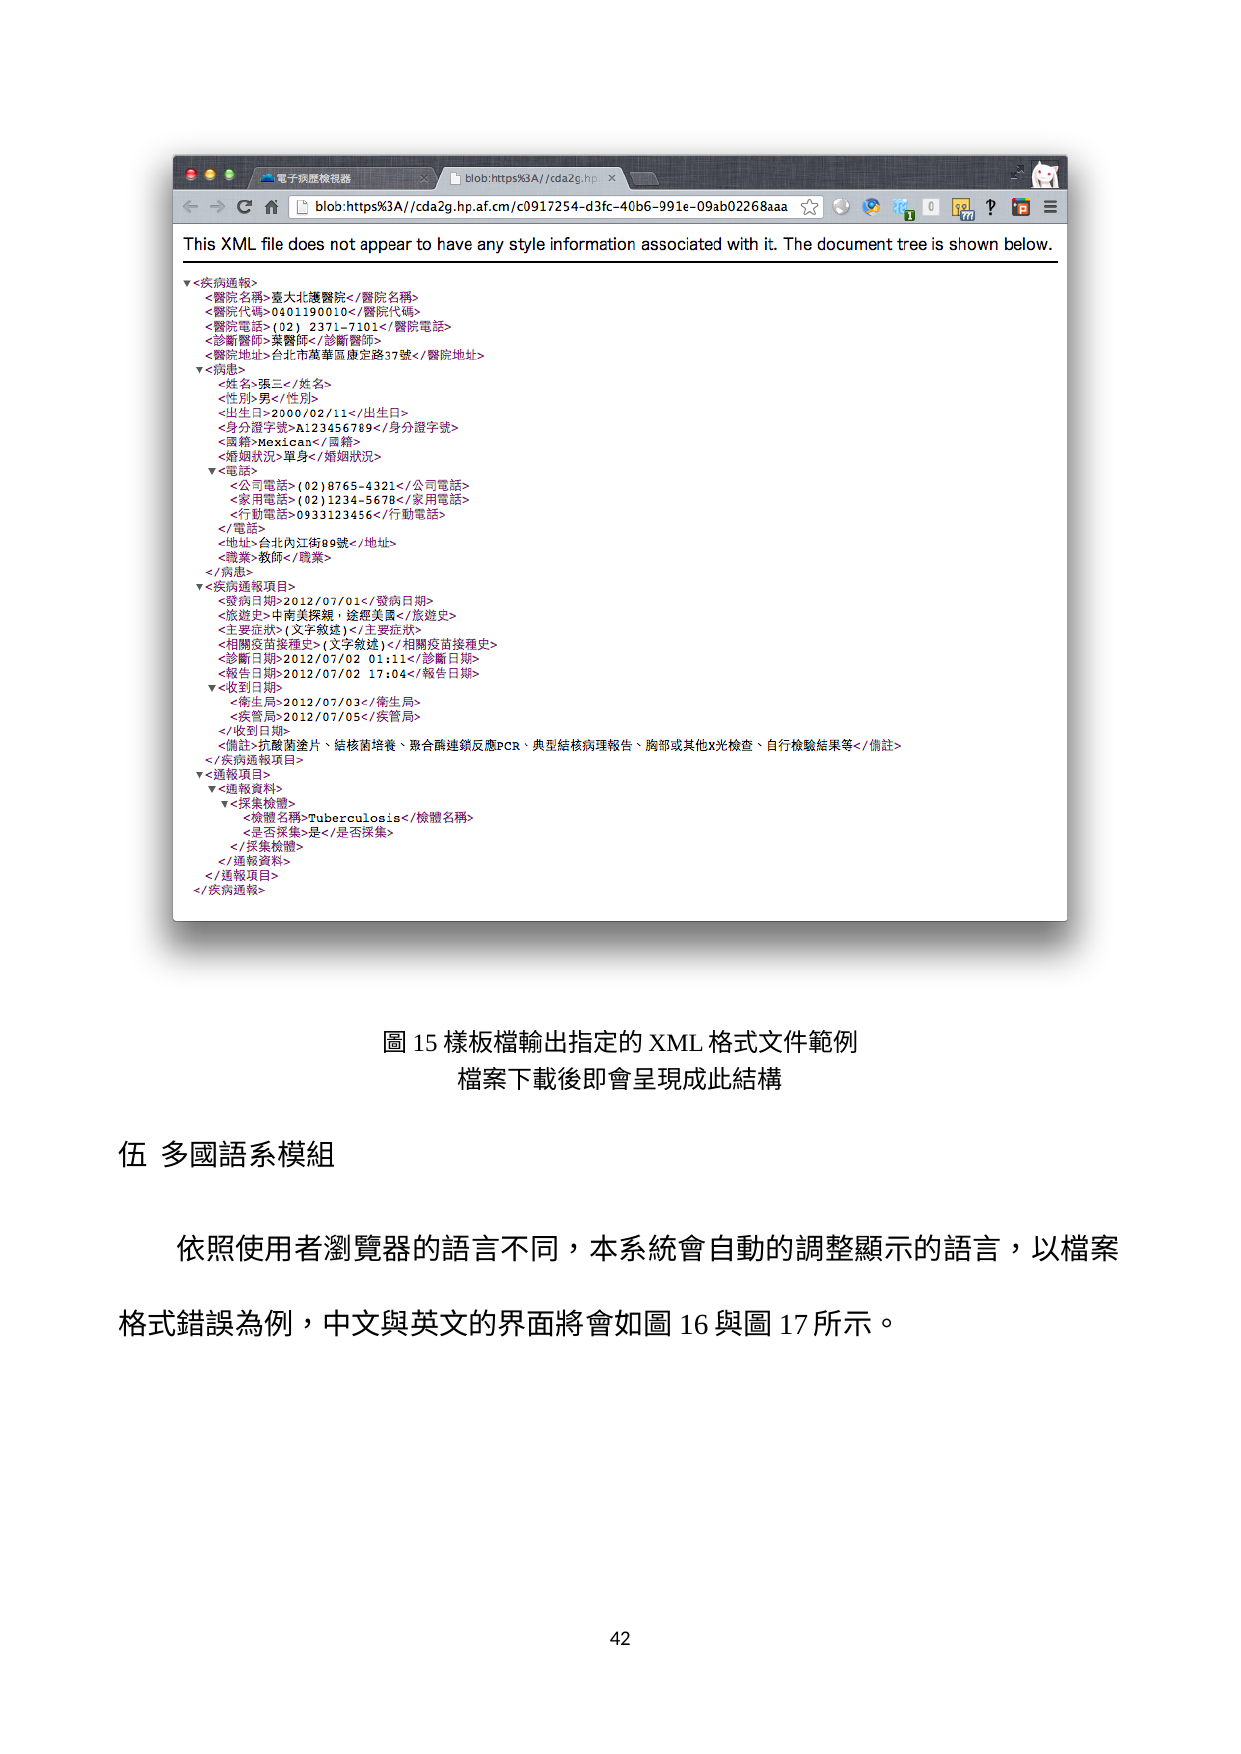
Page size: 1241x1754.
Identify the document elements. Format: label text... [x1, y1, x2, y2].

text 檔案下載後即會呈現成此結構 [118, 1059, 1122, 1097]
text 依照使用者瀏覽器的語言不同，本系統會自動的調整顯示的語言，以檔案格式錯誤為例，中文與英文的界面將會如圖 16與圖 17所示。 [118, 1209, 1122, 1359]
subtitle 多國語系模組 [118, 1115, 1122, 1190]
text 圖 15 樣板檔輸出指定的XML格式文件範例 [1, 1022, 1239, 1059]
picture [118, 121, 1122, 997]
